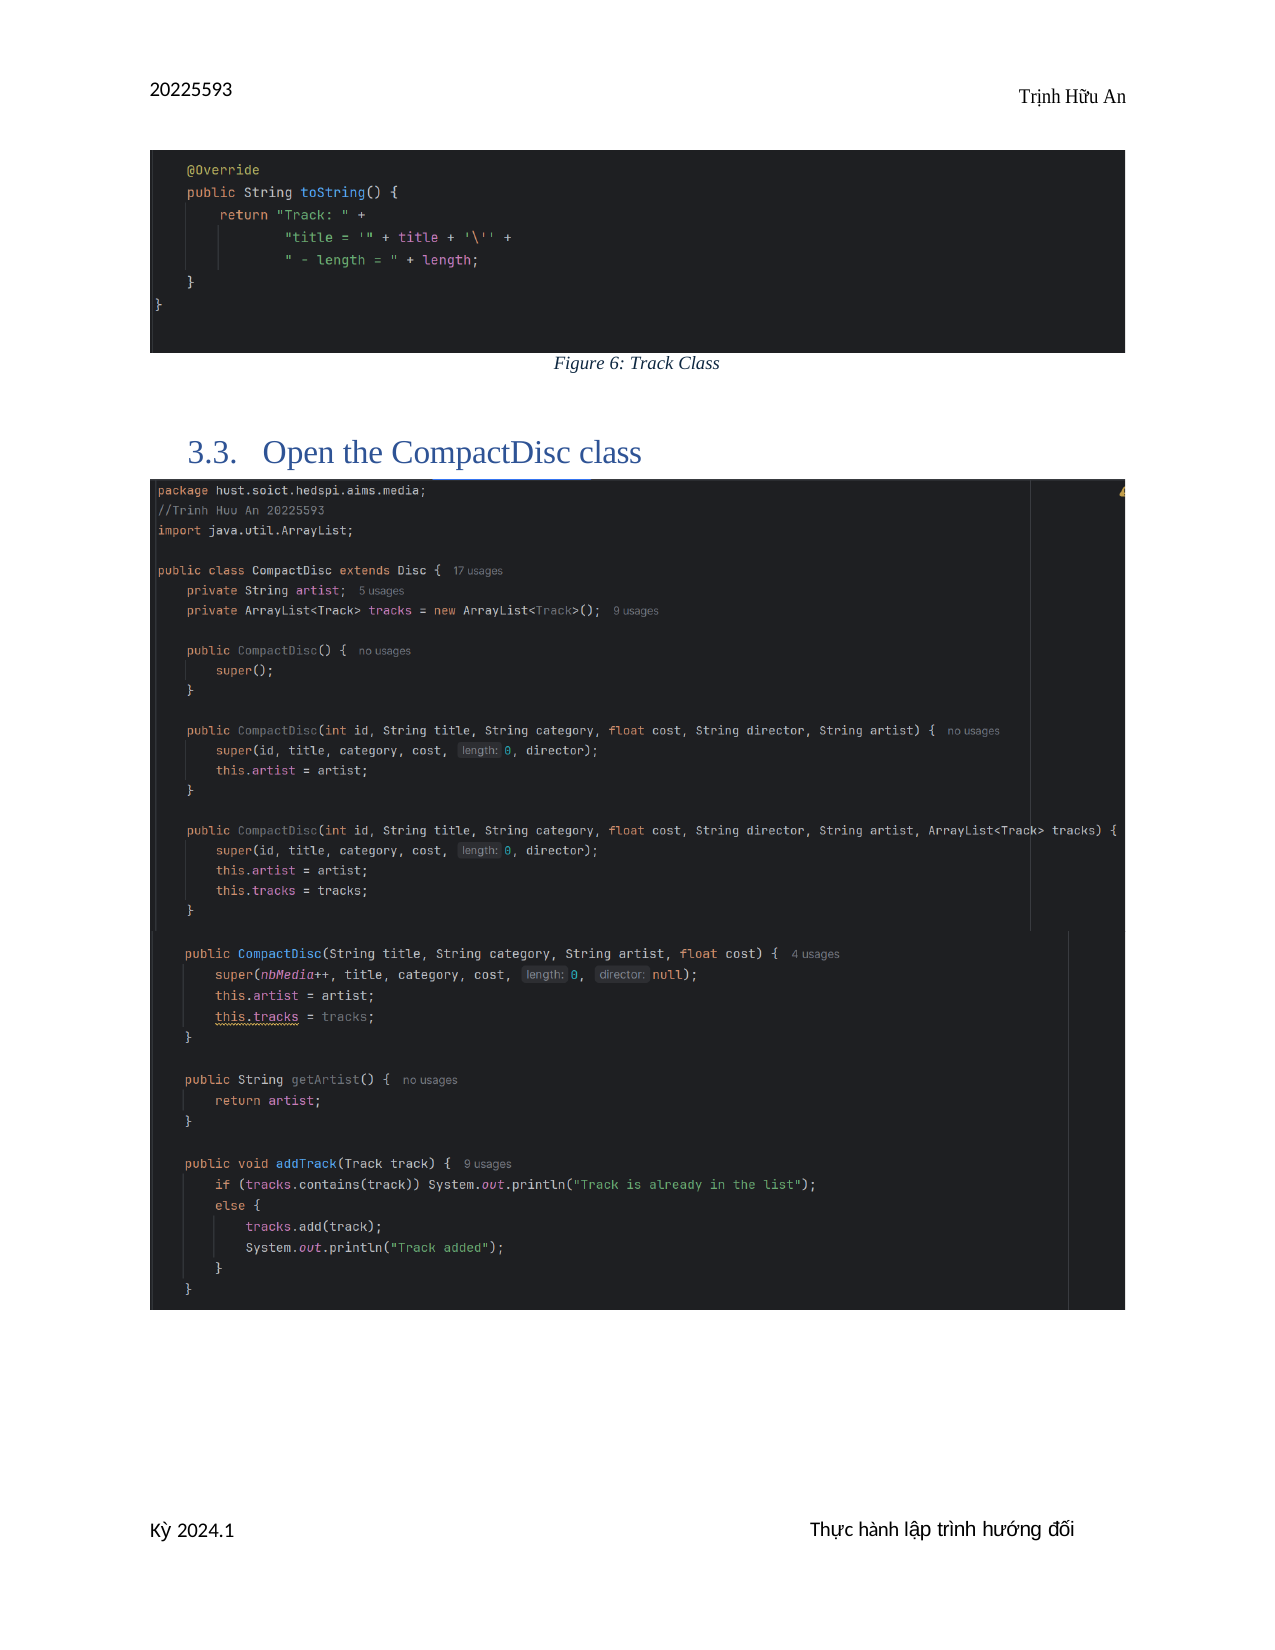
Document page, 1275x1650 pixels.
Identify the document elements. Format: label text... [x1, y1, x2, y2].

subtitle Open the CompactDisc class [187, 433, 1125, 471]
text Figure 6: Track Class [150, 353, 1125, 374]
picture [150, 479, 1125, 1310]
picture [150, 150, 1125, 353]
